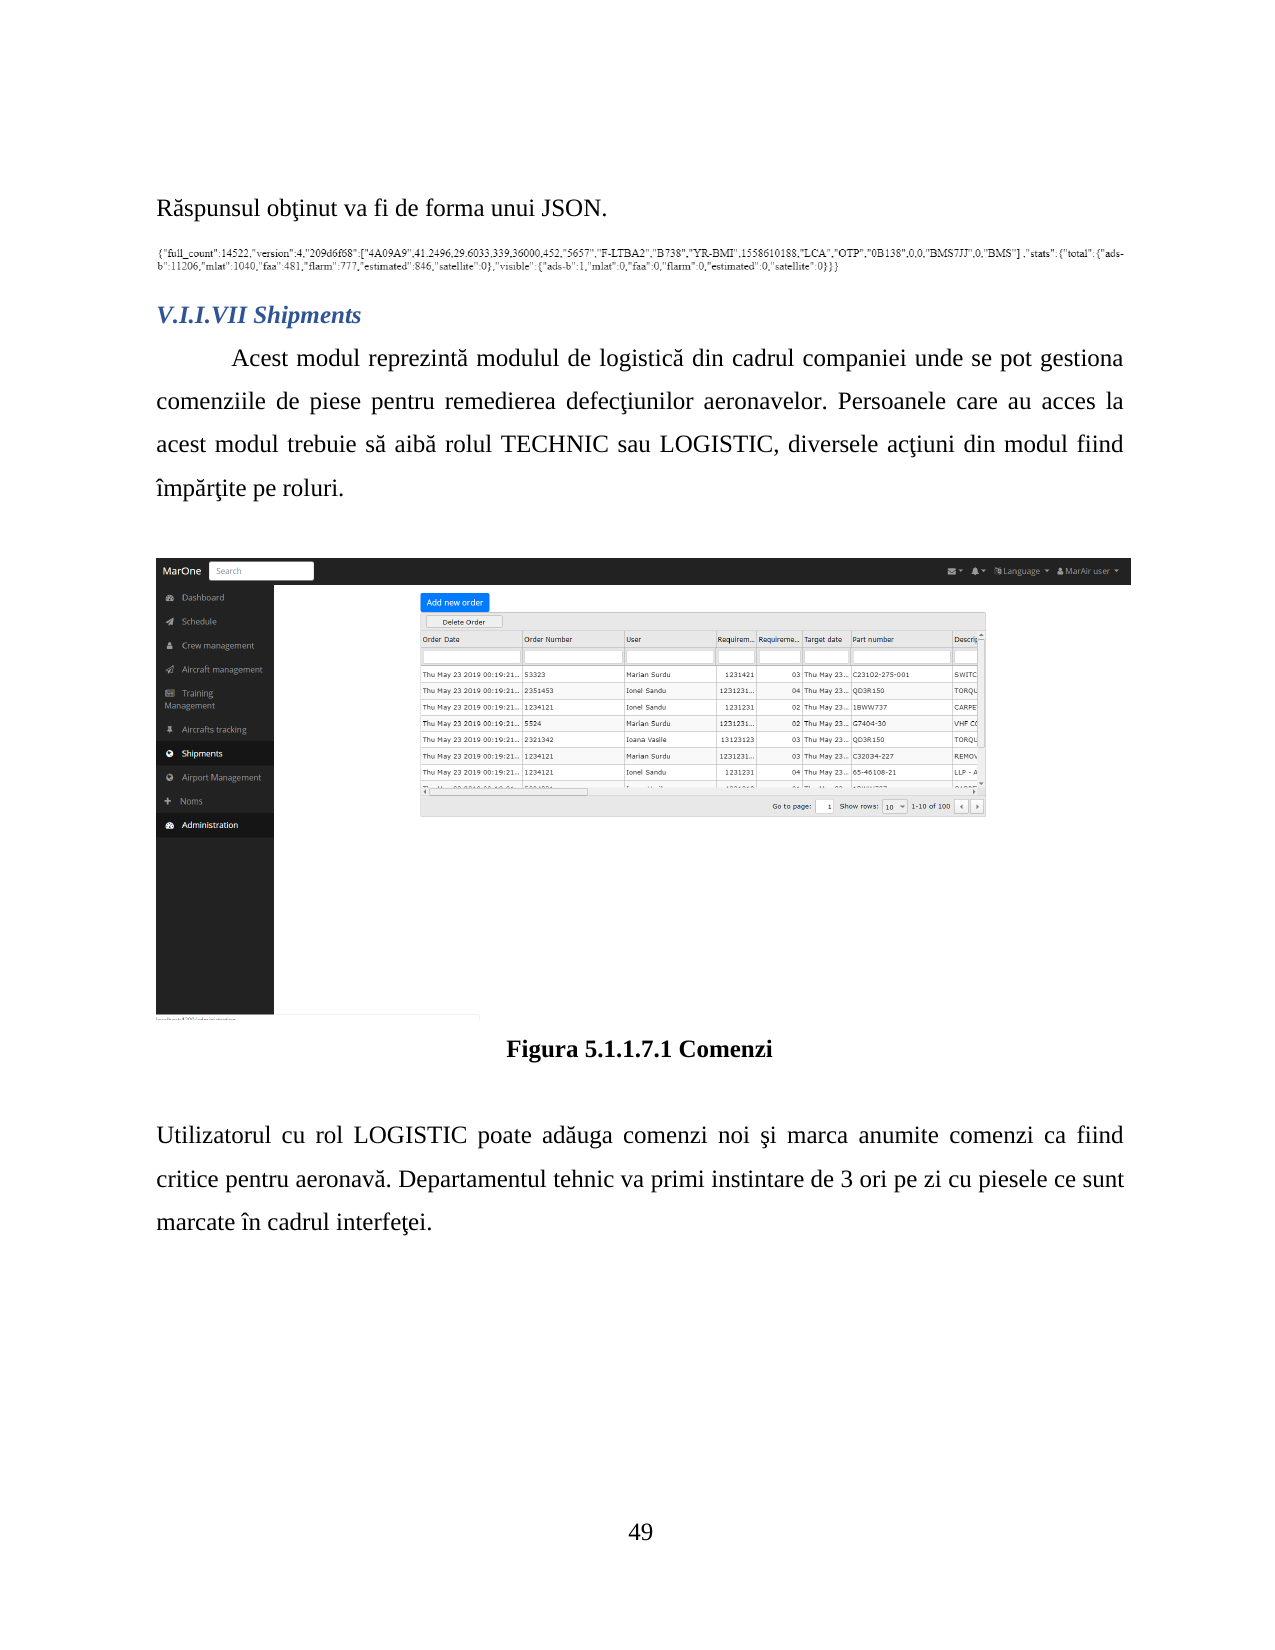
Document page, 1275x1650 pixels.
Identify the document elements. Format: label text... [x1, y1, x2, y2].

picture [156, 236, 1131, 282]
picture [156, 558, 1131, 1020]
text Figura 5.1.1.7.1 Comenzi [450, 1034, 1125, 1063]
subtitle V.I.I.VII Shipments [156, 300, 1125, 329]
text Răspunsul obţinut va fi de forma unui JSON. [156, 193, 1125, 222]
text Acest modul reprezintă modulul de logistică din cadrul companiei unde se pot gestiona comenziile de piese pentru remedierea defecţiunilor aeronavelor. Persoanele care au acces la acest modul trebuie să aibă rolul TECHNIC sau LOGISTIC, diversele acţiuni din modul fiind împărţite pe roluri. [156, 343, 1125, 501]
text Utilizatorul cu rol LOGISTIC poate adăuga comenzi noi şi marca anumite comenzi ca fiind critice pentru aeronavă. Departamentul tehnic va primi instintare de 3 ori pe zi cu piesele ce sunt marcate în cadrul interfeţei. [156, 1121, 1125, 1236]
